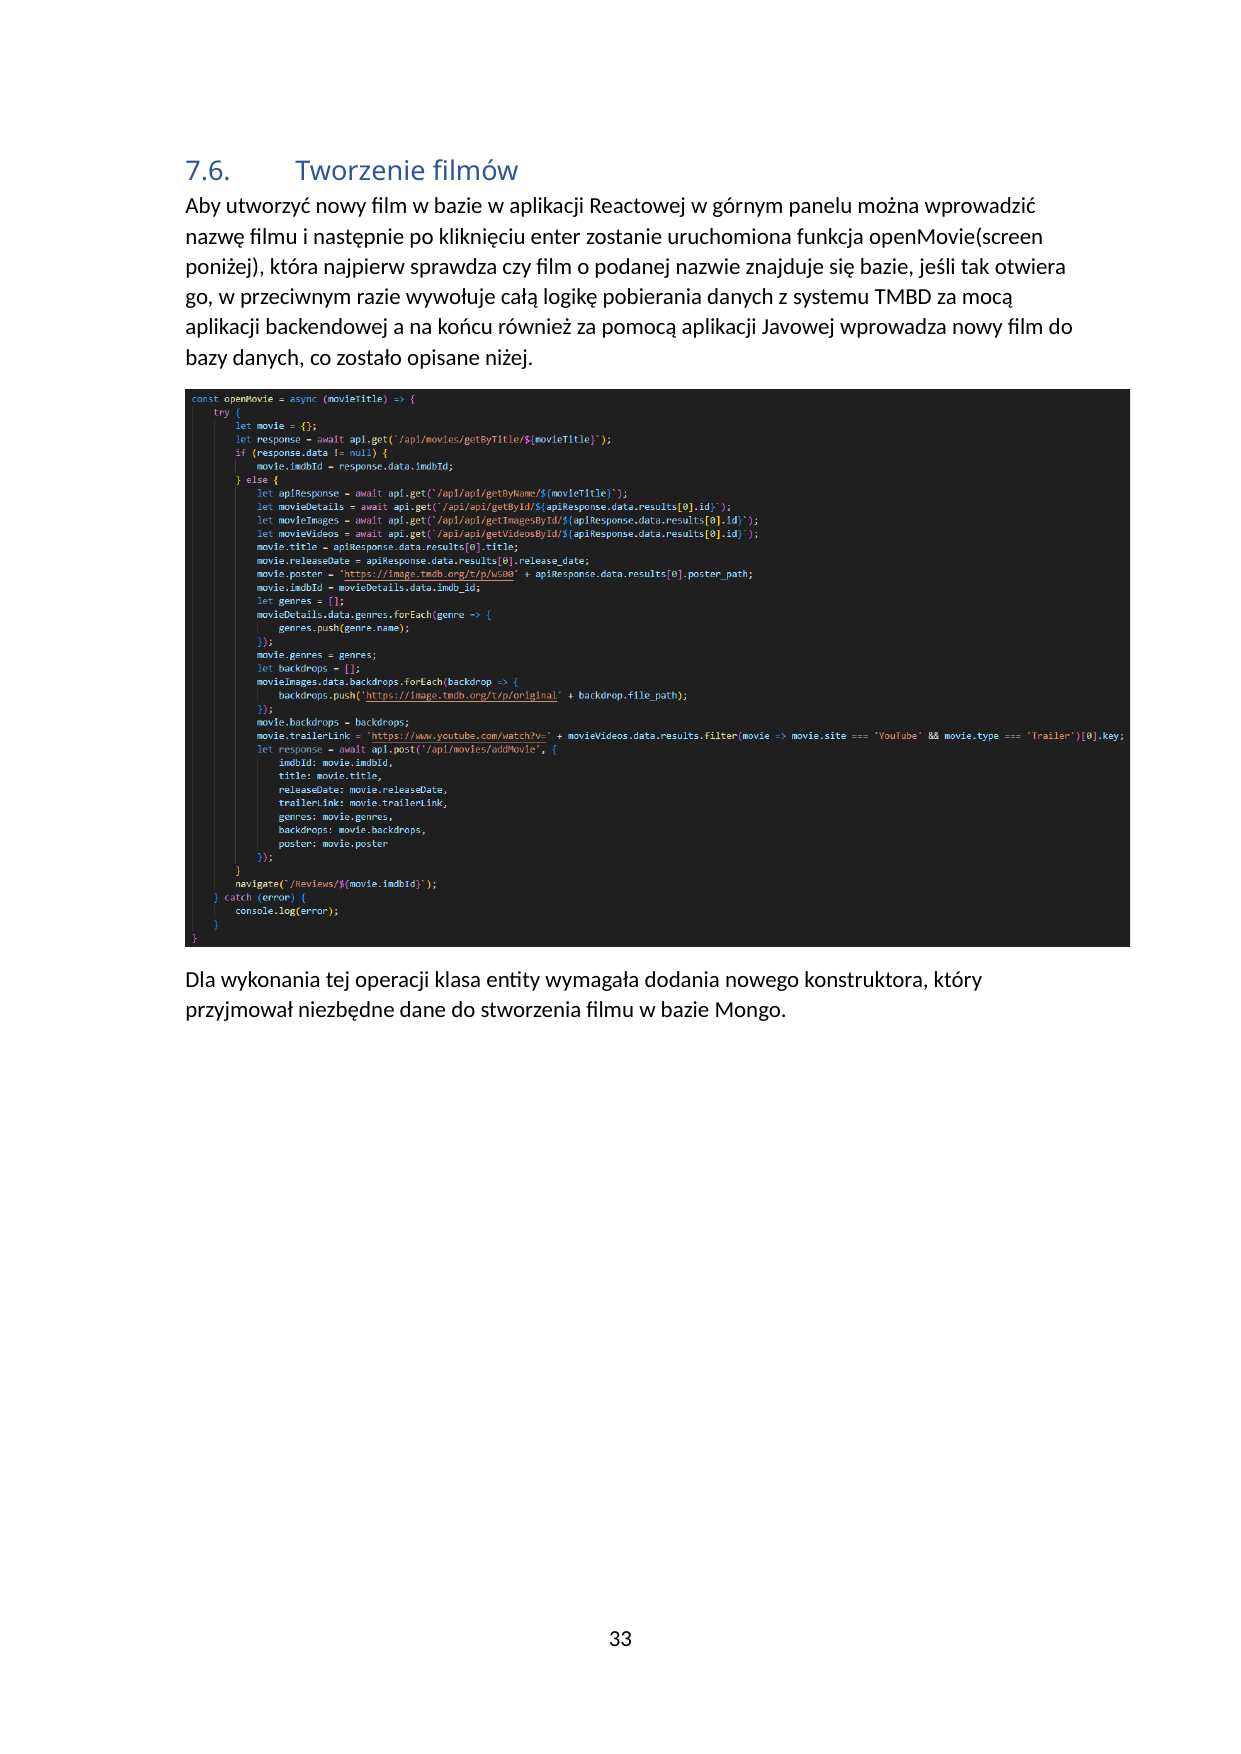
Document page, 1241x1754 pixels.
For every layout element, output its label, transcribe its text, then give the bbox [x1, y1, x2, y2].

text Aby utworzyć nowy film w bazie w aplikacji Reactowej w górnym panelu można wprowadzić nazwę filmu i następnie po kliknięciu enter zostanie uruchomiona funkcja openMovie(screen poniżej), która najpierw sprawdza czy film o podanej nazwie znajduje się bazie, jeśli tak otwiera go, w przeciwnym razie wywołuje całą logikę pobierania danych z systemu TMBD za mocą aplikacji backendowej a na końcu również za pomocą aplikacji Javowej wprowadza nowy film do bazy danych, co zostało opisane niżej. [185, 192, 1093, 371]
subtitle Tworzenie filmów [185, 152, 1093, 189]
picture [185, 389, 1130, 947]
text Dla wykonania tej operacji klasa entity wymagała dodania nowego konstruktora, który przyjmował niezbędne dane do stworzenia filmu w bazie Mongo. [185, 965, 1093, 1024]
